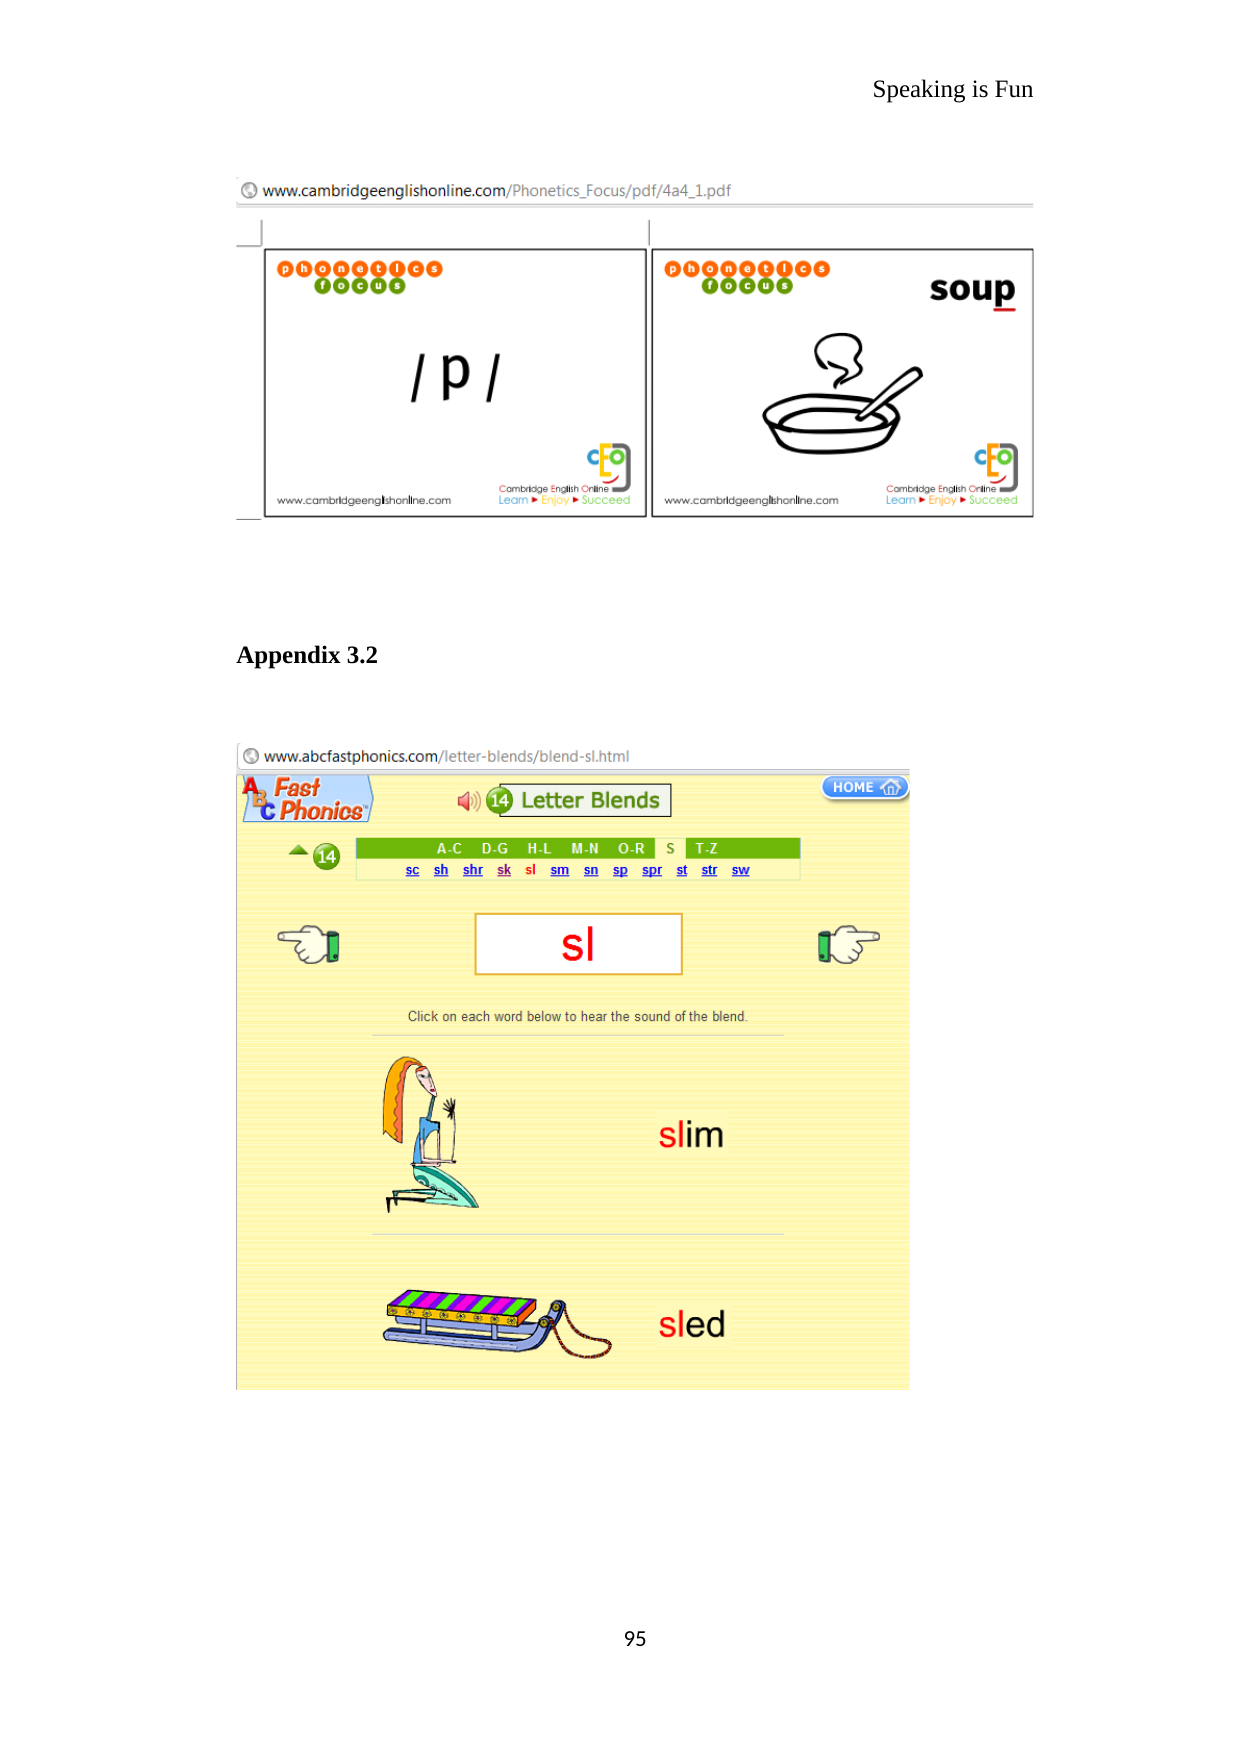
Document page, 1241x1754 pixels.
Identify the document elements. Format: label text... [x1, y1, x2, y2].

picture [236, 177, 1034, 520]
picture [236, 743, 910, 1390]
subtitle Appendix 3.2 [236, 640, 1033, 669]
